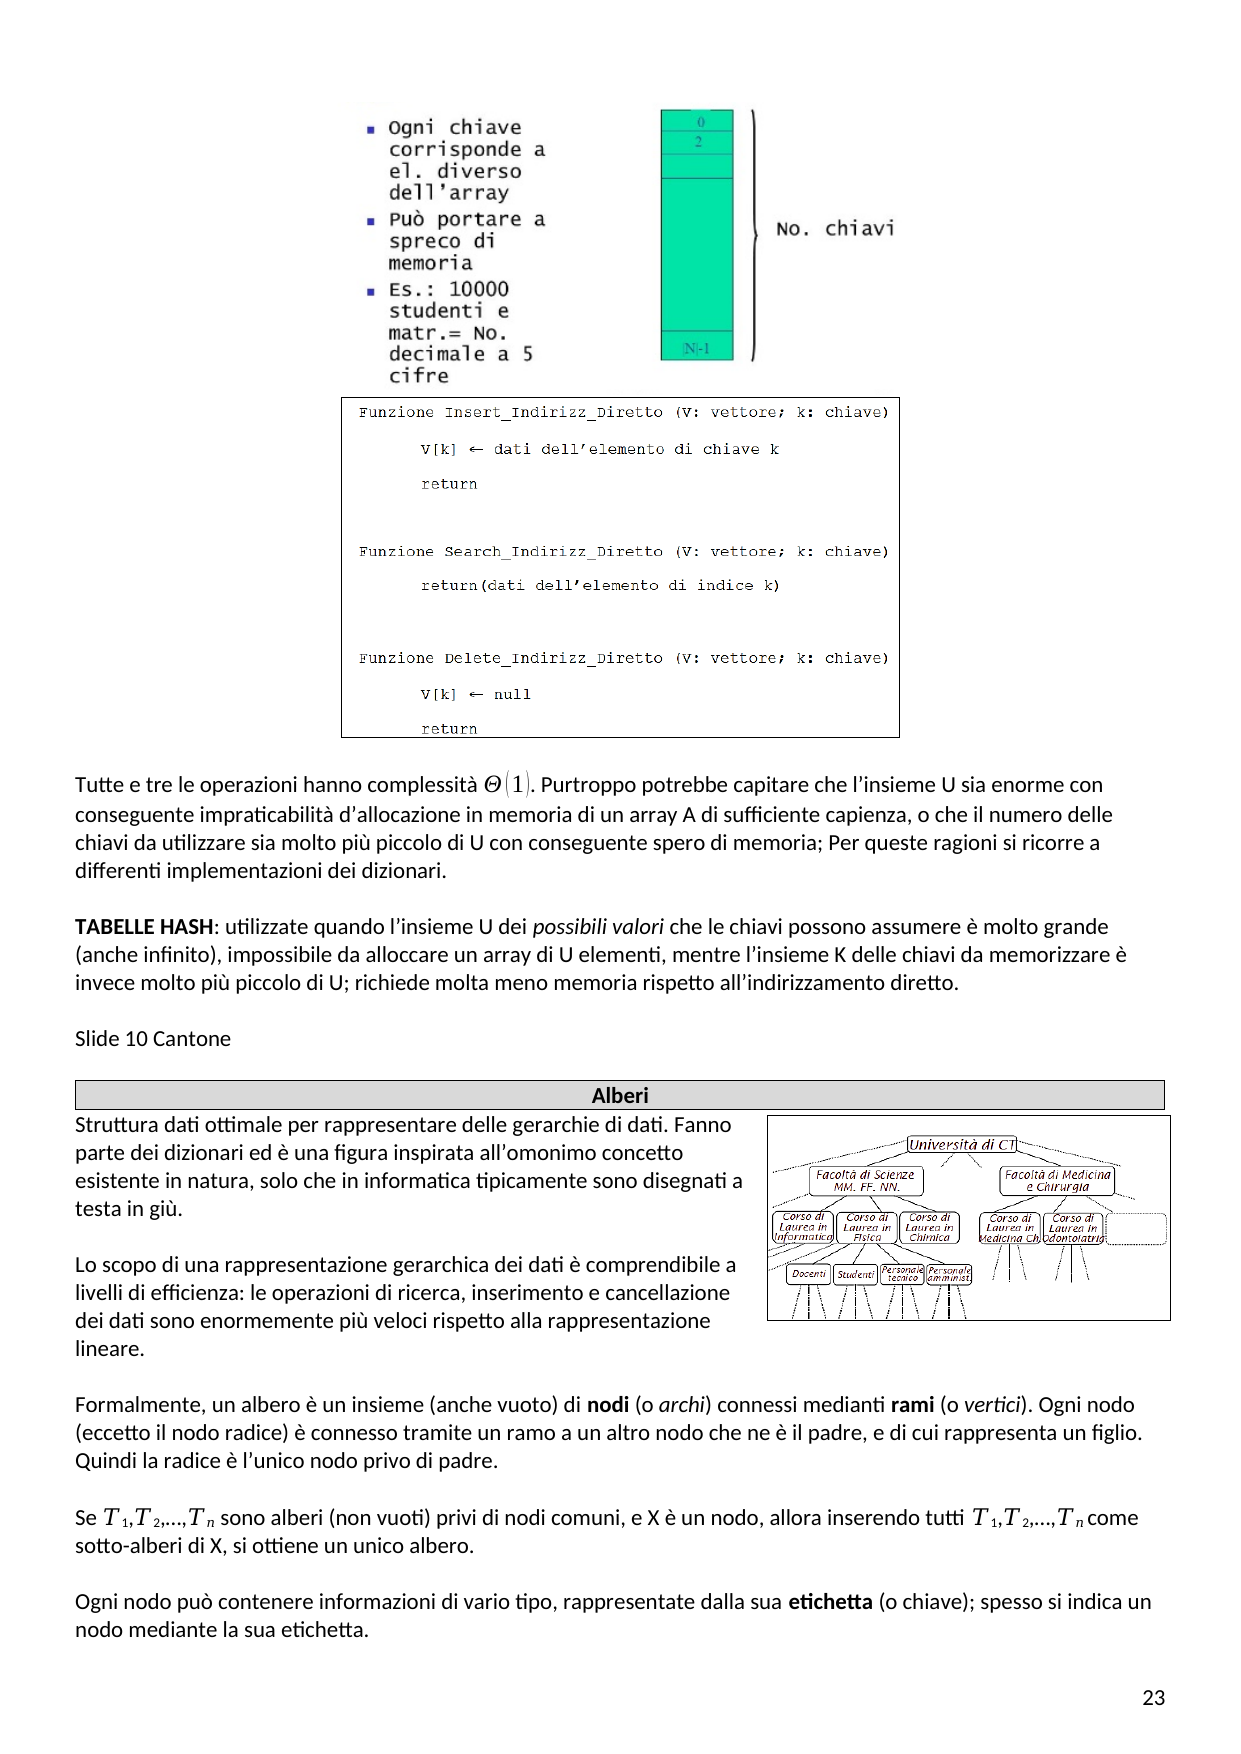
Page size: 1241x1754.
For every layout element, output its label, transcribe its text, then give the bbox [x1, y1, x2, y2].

text Se 𝑇1,𝑇2,…,𝑇𝑛 sono alberi (non vuoti) privi di nodi comuni, e X è un nodo, allora inserendo tutti 𝑇1,𝑇2,…,𝑇𝑛 come sotto-alberi di X, si ottiene un unico albero. [75, 1502, 1165, 1559]
text Slide 10 Cantone [75, 1024, 1165, 1052]
text Formalmente, un albero è un insieme (anche vuoto) di nodi (o archi) connessi medianti rami (o vertici). Ogni nodo (eccetto il nodo radice) è connesso tramite un ramo a un altro nodo che ne è il padre, e di cui rappresenta un figlio. Quindi la radice è l’unico nodo privo di padre. [75, 1390, 1165, 1474]
text Tutte e tre le operazioni hanno complessità . Purtroppo potrebbe capitare che l’insieme U sia enorme con conseguente impraticabilità d’allocazione in memoria di un array A di sufficiente capienza, o che il numero delle chiavi da utilizzare sia molto più piccolo di U con conseguente spero di memoria; Per queste ragioni si ricorre a differenti implementazioni dei dizionari. [75, 769, 1165, 884]
picture [320, 102, 922, 395]
text Lo scopo di una rappresentazione gerarchica dei dati è comprendibile a livelli di efficienza: le operazioni di ricerca, inserimento e cancellazione dei dati sono enormemente più veloci rispetto alla rappresentazione lineare. [75, 1250, 1165, 1362]
text TABELLE HASH: utilizzate quando l’insieme U dei possibili valori che le chiavi possono assumere è molto grande (anche infinito), impossibile da alloccare un array di U elementi, mentre l’insieme K delle chiavi da memorizzare è invece molto più piccolo di U; richiede molta meno memoria rispetto all’indirizzamento diretto. [75, 912, 1165, 996]
picture [342, 398, 899, 737]
picture [768, 1116, 1170, 1320]
table_header Alberi [76, 1081, 1164, 1109]
text Struttura dati ottimale per rappresentare delle gerarchie di dati. Fanno parte dei dizionari ed è una figura inspirata all’omonimo concetto esistente in natura, solo che in informatica tipicamente sono disegnati a testa in giù. [75, 1110, 1165, 1222]
text Ogni nodo può contenere informazioni di vario tipo, rappresentate dalla sua etichetta (o chiave); spesso si indica un nodo mediante la sua etichetta. [75, 1587, 1165, 1643]
